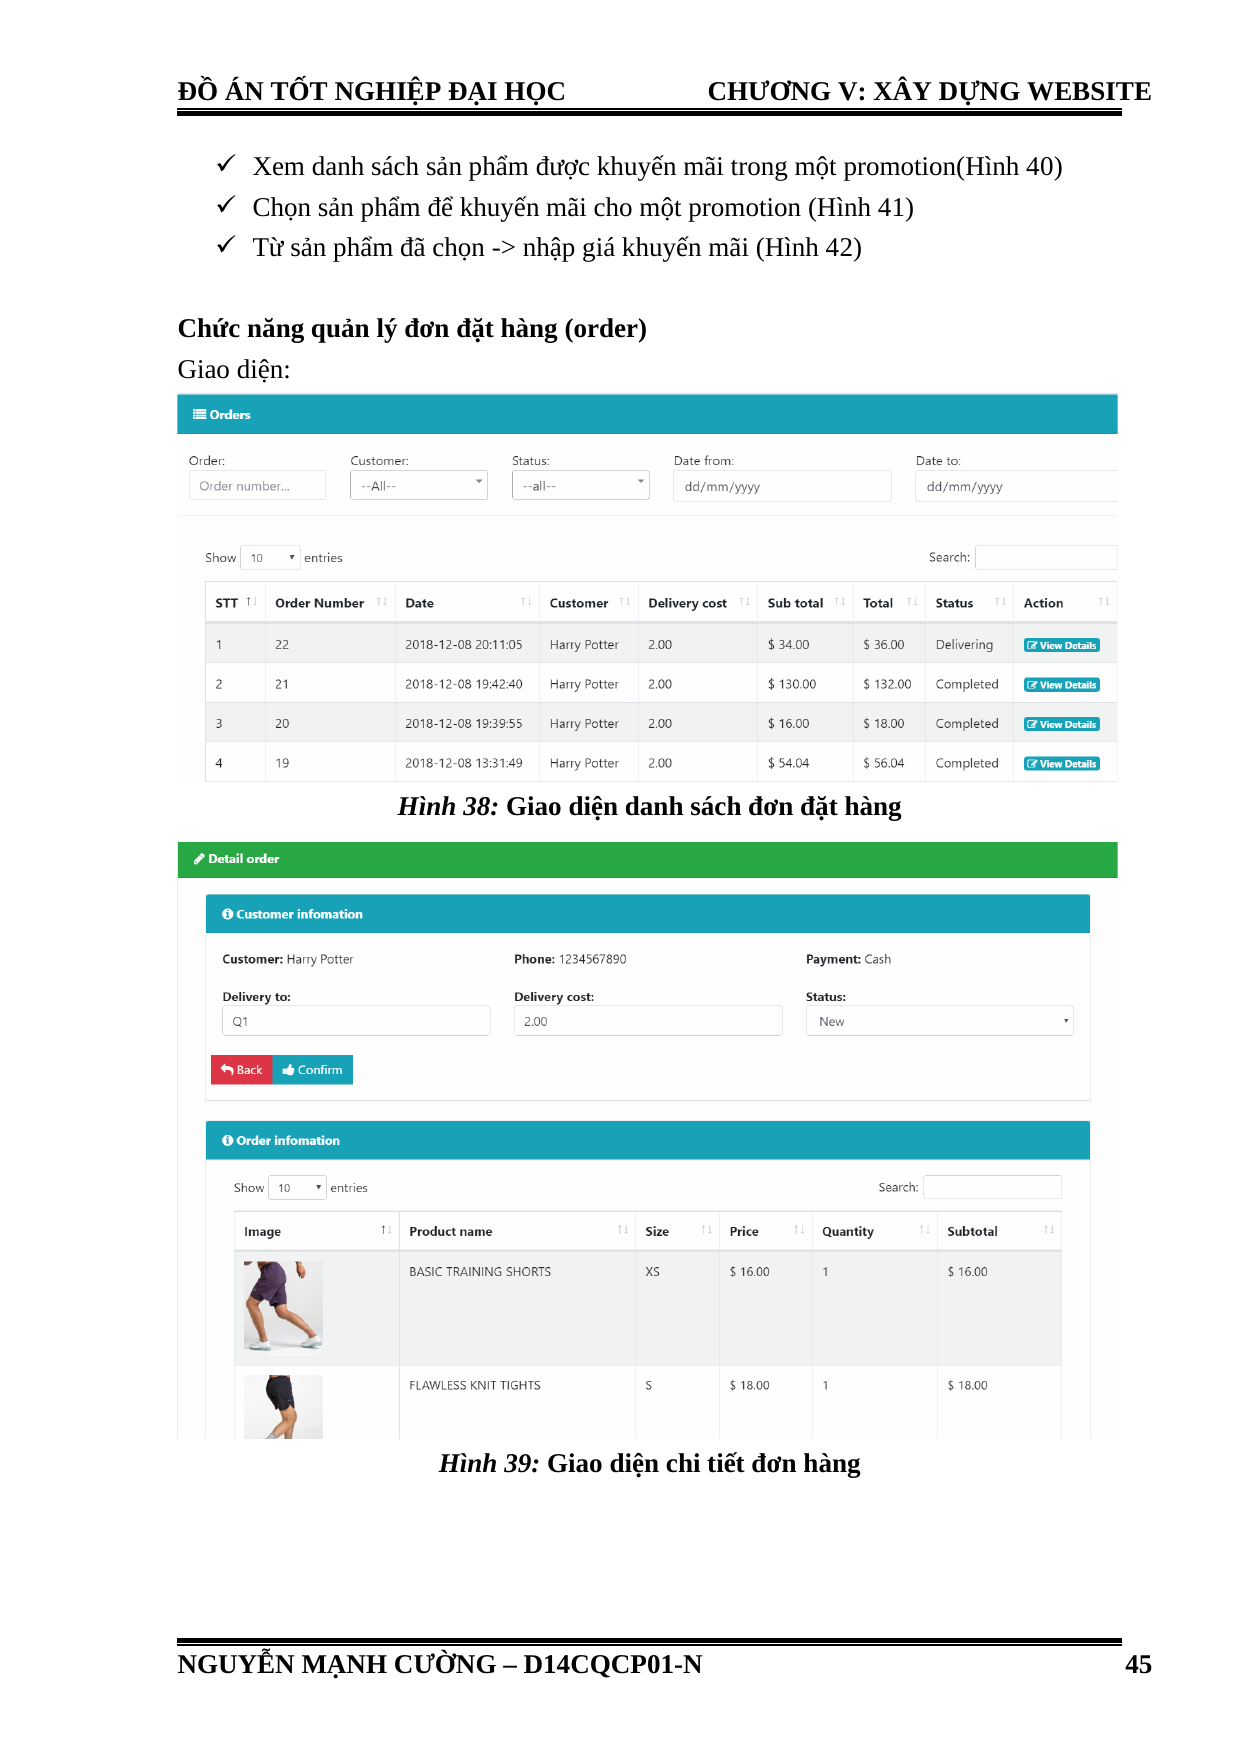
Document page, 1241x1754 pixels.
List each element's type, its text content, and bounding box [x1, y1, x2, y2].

list Xem danh sách sản phẩm được khuyến mãi trong một promotion(Hình 40) [215, 150, 1122, 181]
text Giao diện: [177, 353, 1122, 384]
list Từ sản phẩm đã chọn -> nhập giá khuyến mãi (Hình 42) [215, 231, 1122, 262]
list Chọn sản phẩm để khuyến mãi cho một promotion (Hình 41) [215, 191, 1122, 222]
picture [177, 842, 1118, 1439]
text Chức năng quản lý đơn đặt hàng (order) [177, 312, 1122, 343]
picture [177, 393, 1118, 782]
